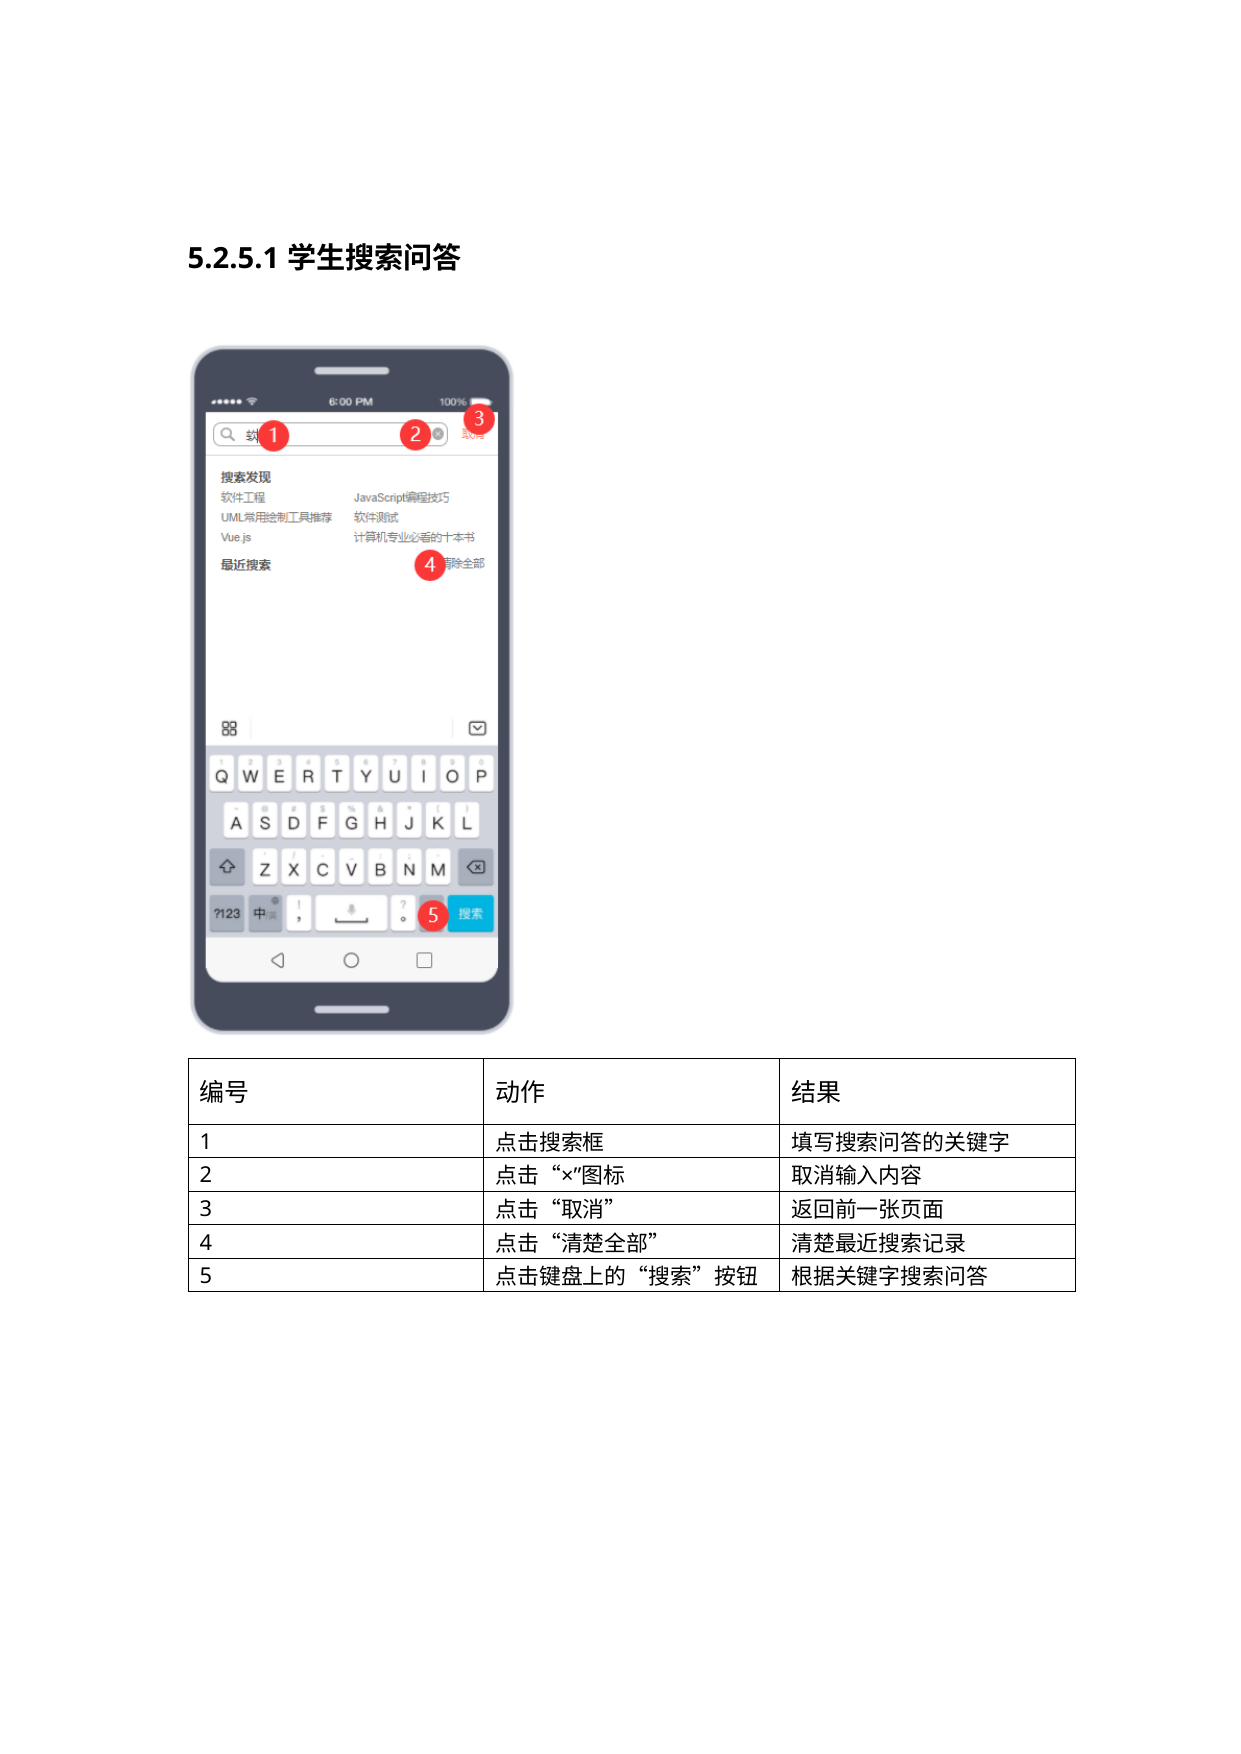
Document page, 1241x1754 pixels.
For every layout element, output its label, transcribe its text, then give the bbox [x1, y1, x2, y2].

table_header 编号 [189, 1059, 483, 1123]
table_cell 1 [189, 1125, 483, 1157]
table_cell 4 [189, 1225, 483, 1258]
table_cell 取消输入内容 [780, 1158, 1075, 1191]
table_cell 填写搜索问答的关键字 [780, 1125, 1075, 1157]
table_header 动作 [484, 1059, 779, 1123]
table_cell 点击“取消” [484, 1192, 779, 1224]
table_cell 5 [189, 1259, 483, 1291]
table_cell 点击“×”图标 [484, 1158, 779, 1191]
table_cell 根据关键字搜索问答 [780, 1259, 1075, 1291]
table_cell 2 [189, 1158, 483, 1191]
table_cell 清楚最近搜索记录 [780, 1225, 1075, 1258]
table_cell 返回前一张页面 [780, 1192, 1075, 1224]
subtitle 5.2.5.1 学生搜索问答 [187, 224, 1053, 289]
table_cell 点击键盘上的“搜索”按钮 [484, 1259, 779, 1291]
table_cell 3 [189, 1192, 483, 1224]
table_header 结果 [780, 1059, 1075, 1123]
table_cell 点击搜索框 [484, 1125, 779, 1157]
table_cell 点击“清楚全部” [484, 1225, 779, 1258]
picture [187, 342, 522, 1037]
